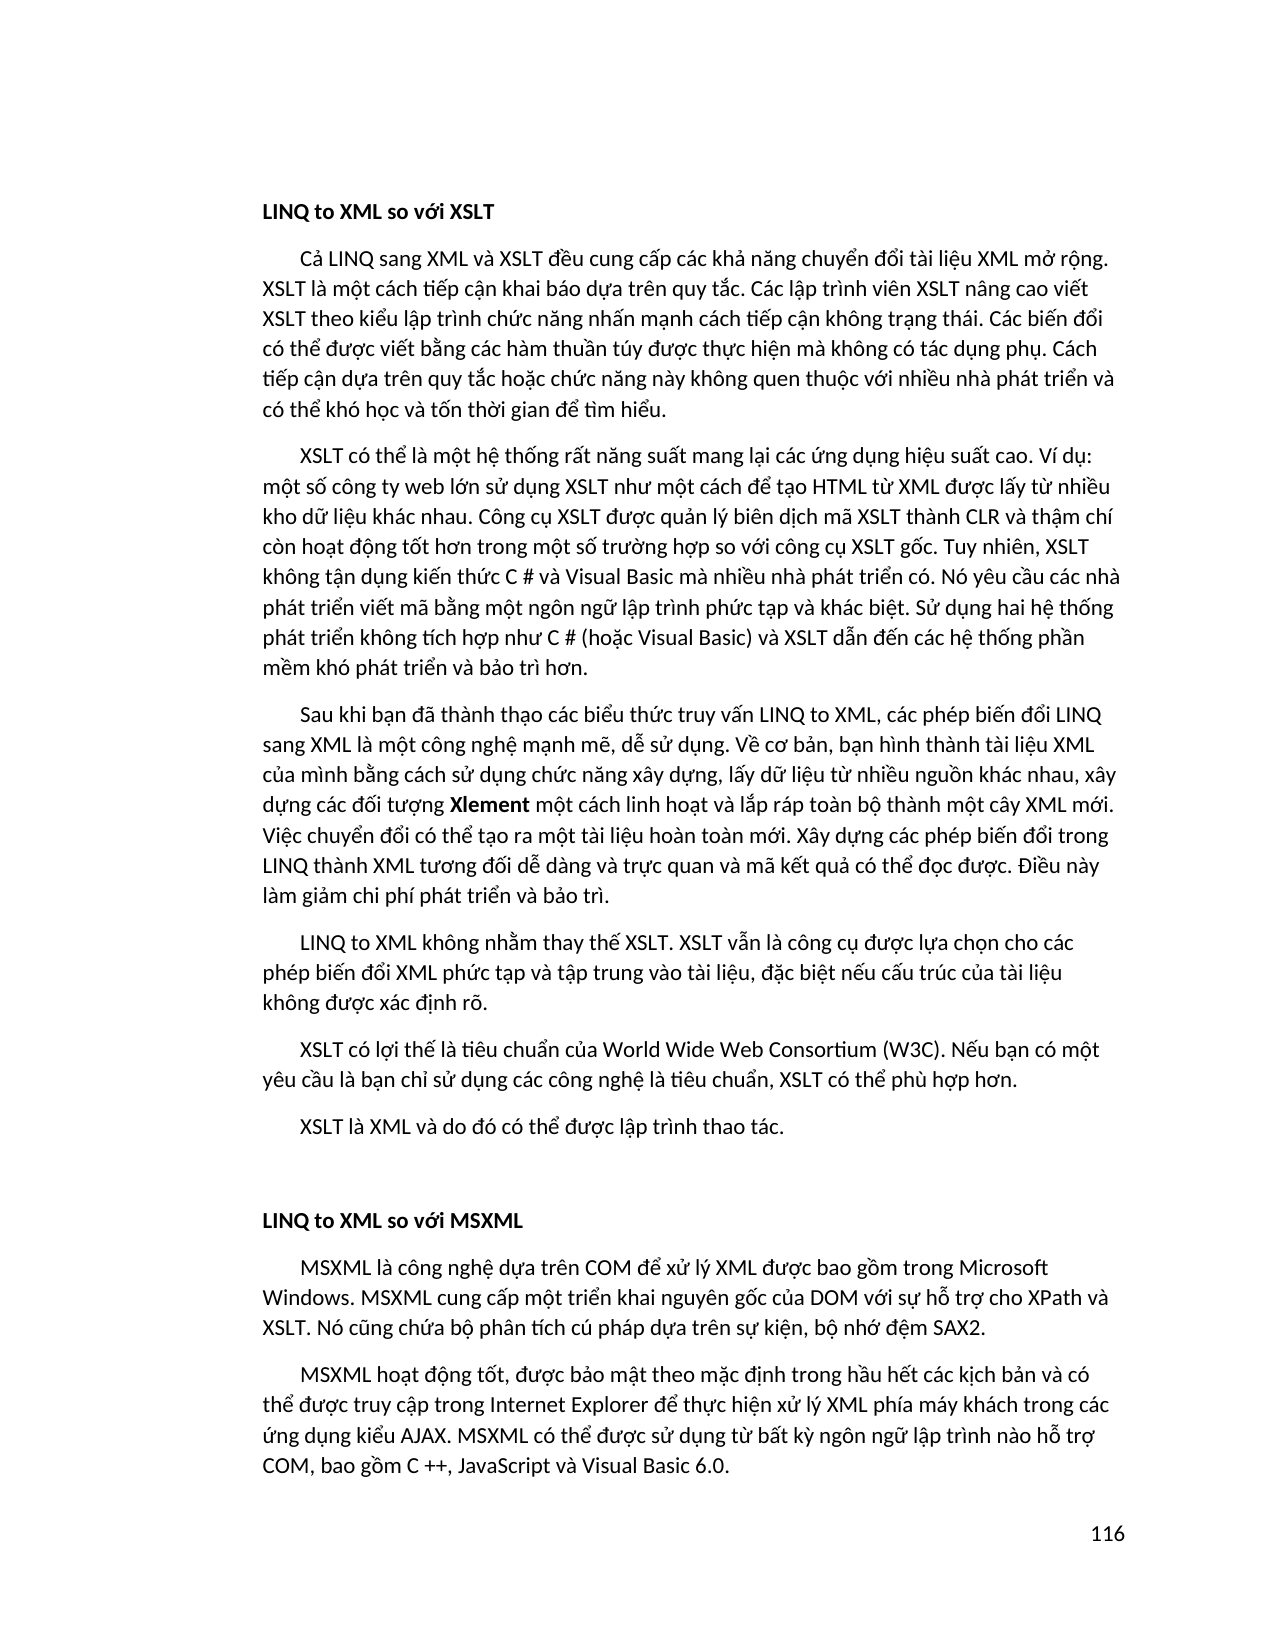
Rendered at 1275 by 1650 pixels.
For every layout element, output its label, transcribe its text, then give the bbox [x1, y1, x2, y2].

text MSXML hoạt động tốt, được bảo mật theo mặc định trong hầu hết các kịch bản và có thể được truy cập trong Internet Explorer để thực hiện xử lý XML phía máy khách trong các ứng dụng kiểu AJAX. MSXML có thể được sử dụng từ bất kỳ ngôn ngữ lập trình nào hỗ trợ COM, bao gồm C ++, JavaScript và Visual Basic 6.0. [262, 1360, 1125, 1479]
text Cả LINQ sang XML và XSLT đều cung cấp các khả năng chuyển đổi tài liệu XML mở rộng. XSLT là một cách tiếp cận khai báo dựa trên quy tắc. Các lập trình viên XSLT nâng cao viết XSLT theo kiểu lập trình chức năng nhấn mạnh cách tiếp cận không trạng thái. Các biến đổi có thể được viết bằng các hàm thuần túy được thực hiện mà không có tác dụng phụ. Cách tiếp cận dựa trên quy tắc hoặc chức năng này không quen thuộc với nhiều nhà phát triển và có thể khó học và tốn thời gian để tìm hiểu. [262, 244, 1125, 423]
text Sau khi bạn đã thành thạo các biểu thức truy vấn LINQ to XML, các phép biến đổi LINQ sang XML là một công nghệ mạnh mẽ, dễ sử dụng. Về cơ bản, bạn hình thành tài liệu XML của mình bằng cách sử dụng chức năng xây dựng, lấy dữ liệu từ nhiều nguồn khác nhau, xây dựng các đối tượng Xlement một cách linh hoạt và lắp ráp toàn bộ thành một cây XML mới. Việc chuyển đổi có thể tạo ra một tài liệu hoàn toàn mới. Xây dựng các phép biến đổi trong LINQ thành XML tương đối dễ dàng và trực quan và mã kết quả có thể đọc được. Điều này làm giảm chi phí phát triển và bảo trì. [262, 700, 1125, 909]
text XSLT có thể là một hệ thống rất năng suất mang lại các ứng dụng hiệu suất cao. Ví dụ: một số công ty web lớn sử dụng XSLT như một cách để tạo HTML từ XML được lấy từ nhiều kho dữ liệu khác nhau. Công cụ XSLT được quản lý biên dịch mã XSLT thành CLR và thậm chí còn hoạt động tốt hơn trong một số trường hợp so với công cụ XSLT gốc. Tuy nhiên, XSLT không tận dụng kiến thức C # và Visual Basic mà nhiều nhà phát triển có. Nó yêu cầu các nhà phát triển viết mã bằng một ngôn ngữ lập trình phức tạp và khác biệt. Sử dụng hai hệ thống phát triển không tích hợp như C # (hoặc Visual Basic) và XSLT dẫn đến các hệ thống phần mềm khó phát triển và bảo trì hơn. [262, 442, 1125, 681]
text XSLT có lợi thế là tiêu chuẩn của World Wide Web Consortium (W3C). Nếu bạn có một yêu cầu là bạn chỉ sử dụng các công nghệ là tiêu chuẩn, XSLT có thể phù hợp hơn. [262, 1035, 1125, 1094]
text MSXML là công nghệ dựa trên COM để xử lý XML được bao gồm trong Microsoft Windows. MSXML cung cấp một triển khai nguyên gốc của DOM với sự hỗ trợ cho XPath và XSLT. Nó cũng chứa bộ phân tích cú pháp dựa trên sự kiện, bộ nhớ đệm SAX2. [262, 1253, 1125, 1342]
text LINQ to XML so với MSXML [262, 1206, 1125, 1234]
text XSLT là XML và do đó có thể được lập trình thao tác. [262, 1112, 1125, 1141]
text LINQ to XML không nhằm thay thế XSLT. XSLT vẫn là công cụ được lựa chọn cho các phép biến đổi XML phức tạp và tập trung vào tài liệu, đặc biệt nếu cấu trúc của tài liệu không được xác định rõ. [262, 928, 1125, 1017]
text LINQ to XML so với XSLT [262, 197, 1125, 225]
